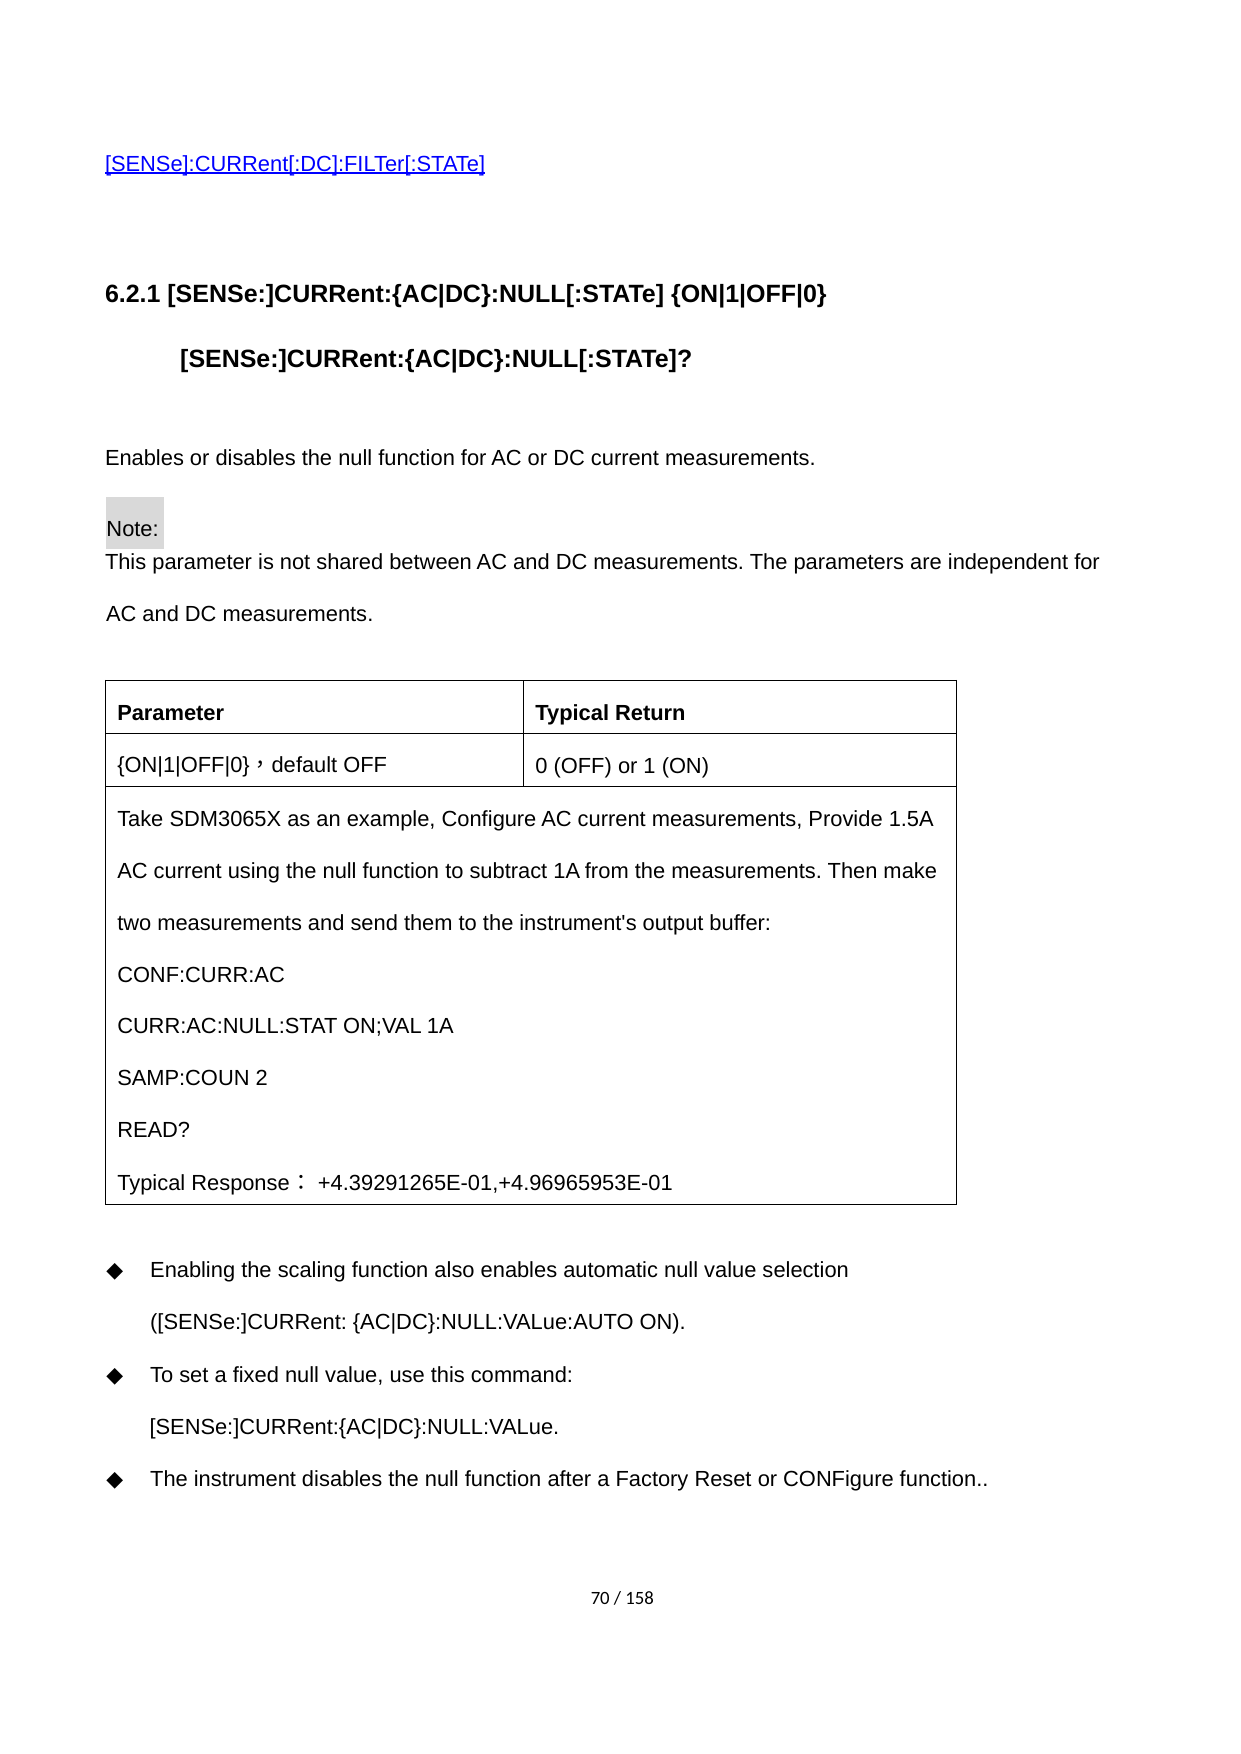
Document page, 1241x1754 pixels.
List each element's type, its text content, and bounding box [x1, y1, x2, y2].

list To set a fixed null value, use this command: [106, 1361, 1133, 1387]
text This parameter is not shared between AC and DC measurements. The parameters are independent for AC and DC measurements. [105, 549, 1133, 626]
list The instrument disables the null function after a Factory Reset or CONFigure function.. [106, 1466, 1133, 1491]
text Enables or disables the null function for AC or DC current measurements. [105, 444, 1133, 469]
list Enabling the scaling function also enables automatic null value selection [106, 1257, 1133, 1282]
text ([SENSe:]CURRent: {AC|DC}:NULL:VALue:AUTO ON). [150, 1309, 1133, 1334]
table_header Typical Return [524, 681, 956, 733]
table_header Note: [106, 497, 164, 549]
table_cell 0 (OFF) or 1 (ON) [524, 734, 956, 786]
text [SENSe]:CURRent[:DC]:FILTer[:STATe] [105, 151, 1134, 176]
table_cell {ON|1|OFF|0}，default OFF [106, 734, 523, 786]
table_header Parameter [106, 681, 523, 733]
text [SENSe:]CURRent:{AC|DC}:NULL[:STATe]? [180, 344, 1134, 373]
subtitle 6.2.1 [SENSe:]CURRent:{AC|DC}:NULL[:STATe] {ON|1|OFF|0} [105, 279, 1134, 308]
text [SENSe:]CURRent:{AC|DC}:NULL:VALue. [149, 1414, 1133, 1439]
table_cell Take SDM3065X as an example, Configure AC current measurements, Provide 1.5A AC current using the null function to subtract 1A from the measurements. Then make two measurements and send them to the instrument's output buffer: CONF:CURR:AC CURR:AC:NULL:STAT ON;VAL 1A SAMP:COUN 2 READ? Typical Response： +4.39291265E-01,+4.96965953E-01 [106, 787, 956, 1204]
